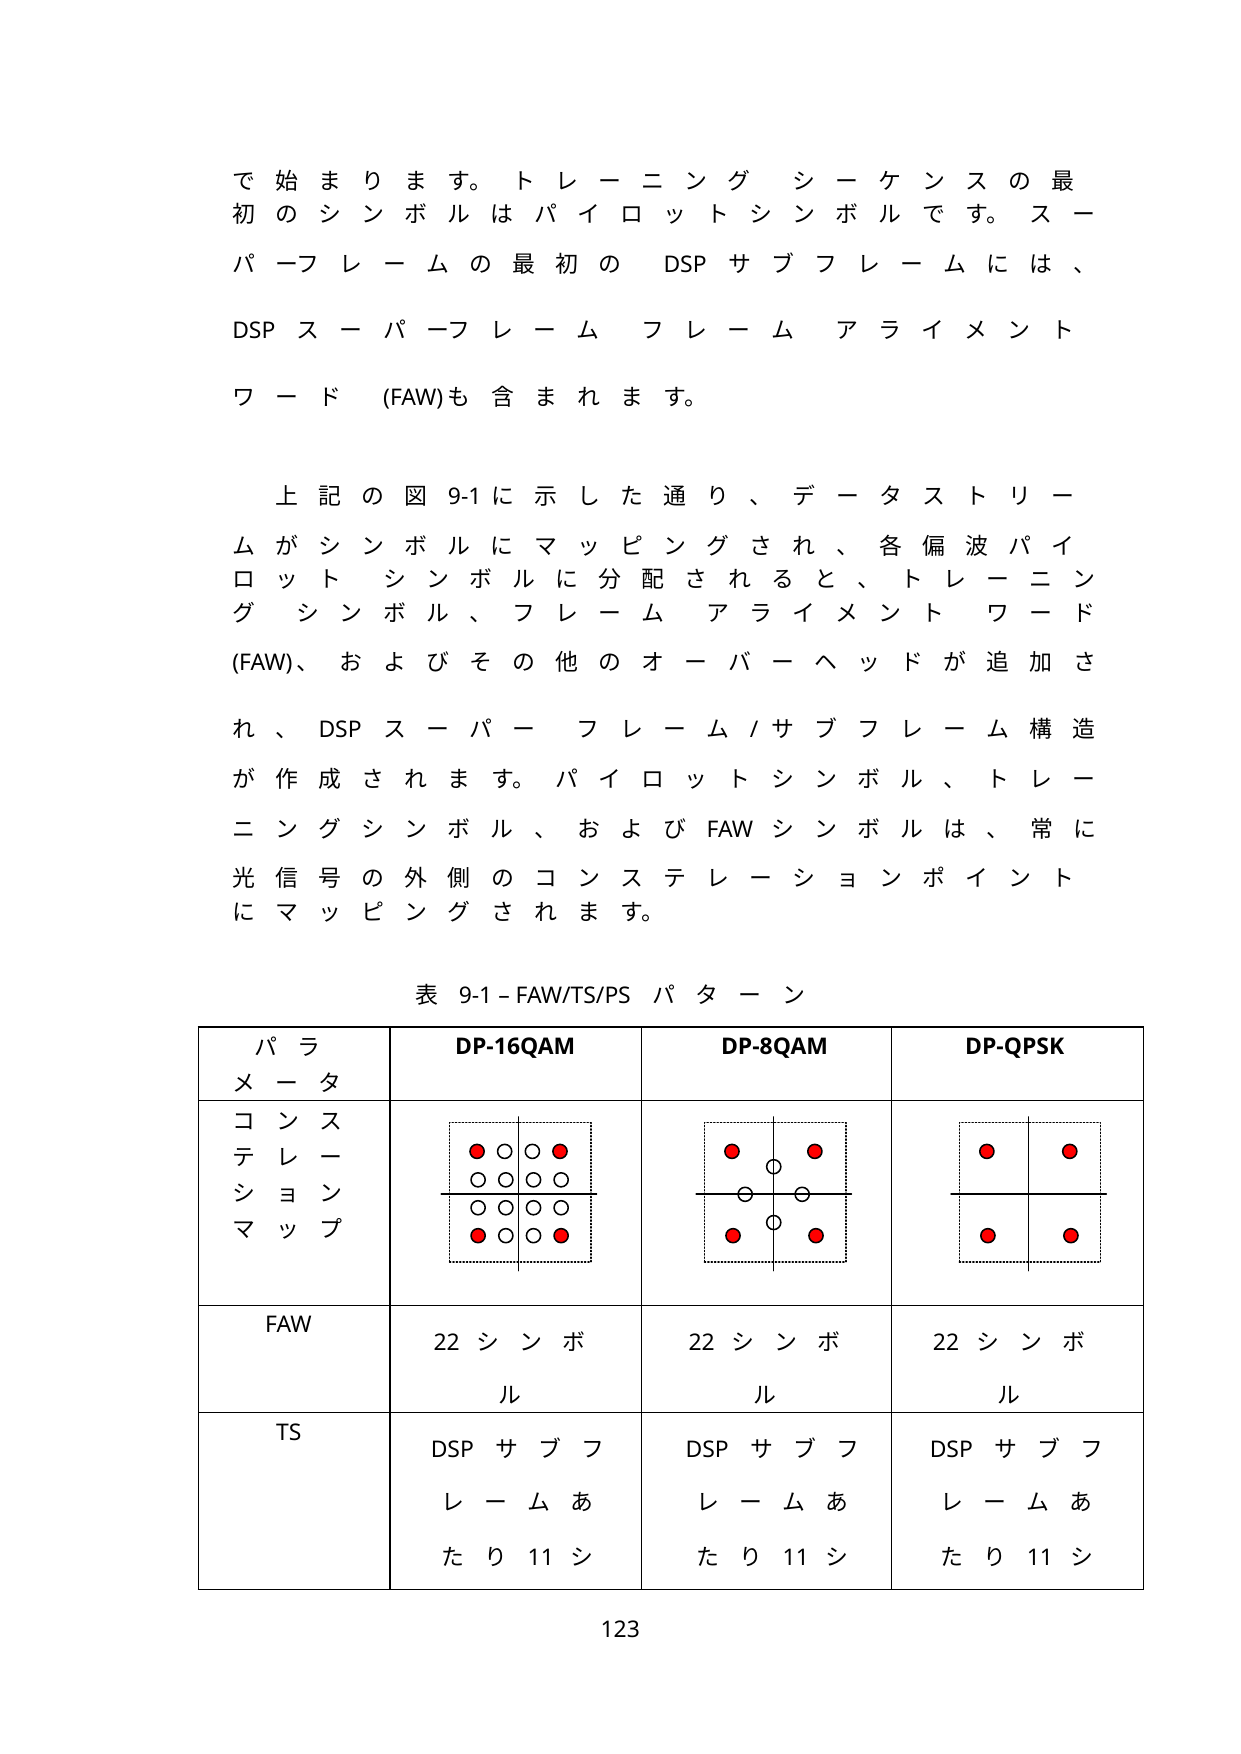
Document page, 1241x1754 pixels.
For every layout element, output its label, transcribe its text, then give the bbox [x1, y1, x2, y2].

table_cell 22シンボル [391, 1306, 641, 1412]
table_cell 22シンボル [642, 1306, 891, 1412]
text 表9-1 – FAW/TS/PS パターン [124, 960, 1116, 1026]
table_header DP-QPSK [892, 1028, 1143, 1100]
table_cell [892, 1101, 1143, 1305]
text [167, 162, 1116, 428]
table_header パラメータ [199, 1028, 389, 1100]
table_cell DSPサブフレームあたり11シンボル [892, 1413, 1143, 1589]
table_header DP-16QAM [391, 1028, 641, 1100]
table_cell DSPサブフレームあたり11シンボル [642, 1413, 891, 1589]
table_cell TS [199, 1413, 389, 1589]
text 上記の図9-1に示した通り、データストリームがシンボルにマッピングされ、各偏波パイロット シンボルに分配されると、トレーニング シンボル、フレーム アライメント ワード (FAW)、およびその他のオーバーヘッドが追加され、DSP スーパー フレーム/サブフレーム構造が作成されます。パイロットシンボル、トレーニングシンボル、およびFAWシンボルは、常に光信号の外側のコンステレーションポイントにマッピングされます。 [167, 462, 1116, 927]
table_cell 22シンボル [892, 1306, 1143, 1412]
table_cell コンステレーションマップ [199, 1101, 389, 1305]
table_cell FAW [199, 1306, 389, 1412]
table_cell [642, 1101, 891, 1305]
table_header DP-8QAM [642, 1028, 891, 1100]
table_cell DSPサブフレームあたり11シンボル [391, 1413, 641, 1589]
table_cell [391, 1101, 641, 1305]
